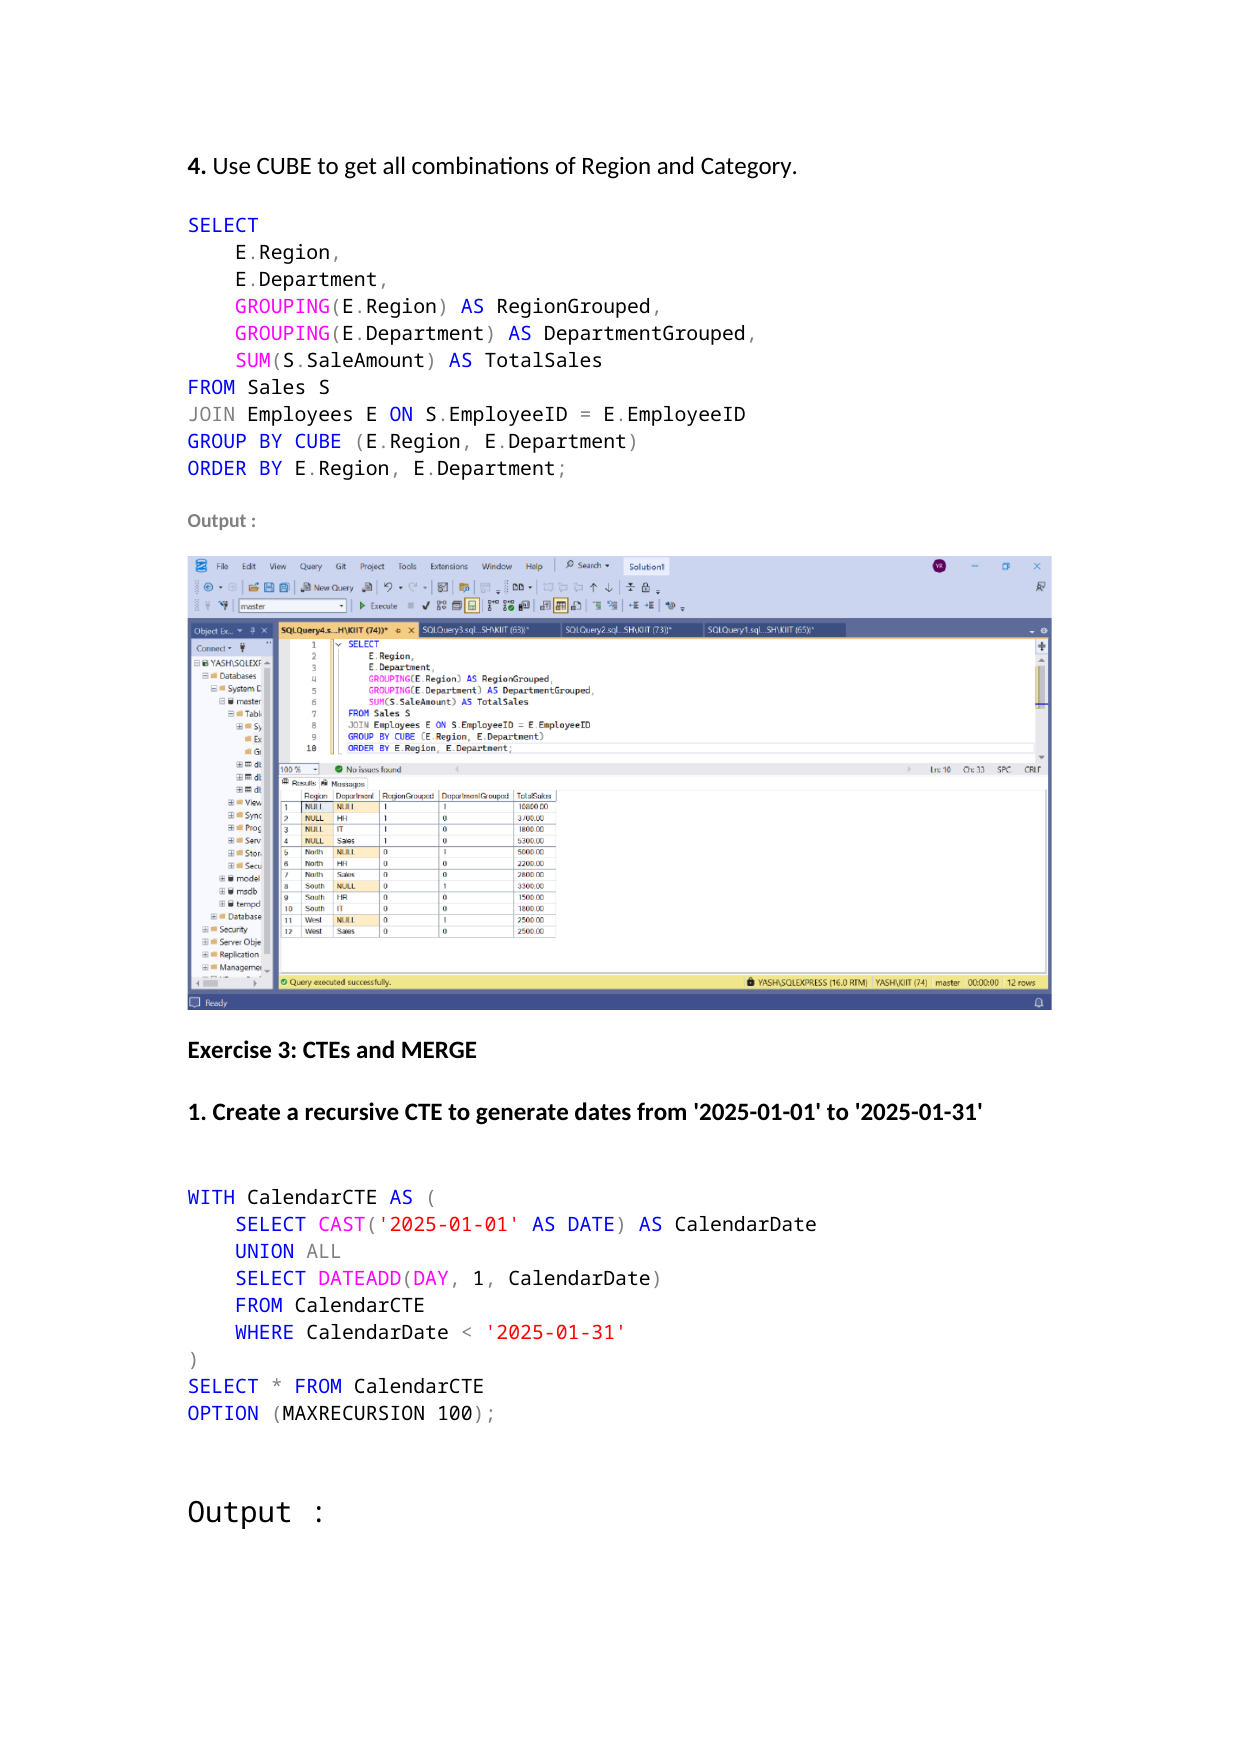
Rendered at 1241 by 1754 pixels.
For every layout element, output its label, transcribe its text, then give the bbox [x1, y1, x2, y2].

text SELECT * FROM CalendarCTE [187, 1372, 1053, 1399]
text WHERE CalendarDate < '2025-01-31' [187, 1318, 1053, 1346]
text E.Department, [187, 265, 1053, 292]
text GROUPING(E.Department) AS DepartmentGrouped, [187, 319, 1053, 346]
list Use CUBE to get all combinations of Region and Category. [187, 150, 1053, 181]
text Output : [187, 1492, 1053, 1531]
list Exercise 3: CTEs and MERGE [187, 1034, 1053, 1065]
picture [187, 556, 1052, 1010]
text SUM(S.SaleAmount) AS TotalSales [187, 346, 1053, 373]
text SELECT DATEADD(DAY, 1, CalendarDate) [187, 1264, 1053, 1292]
list ORDER BY E.Region, E.Department; [187, 454, 1053, 481]
text WITH CalendarCTE AS ( [187, 1184, 1053, 1211]
list Output : [187, 508, 1053, 532]
text UNION ALL [187, 1238, 1053, 1264]
text JOIN Employees E ON S.EmployeeID = E.EmployeeID [187, 400, 1053, 427]
text GROUPING(E.Region) AS RegionGrouped, [187, 292, 1053, 319]
text FROM CalendarCTE [187, 1292, 1053, 1318]
text SELECT [187, 181, 1053, 238]
text OPTION (MAXRECURSION 100); [187, 1399, 1053, 1426]
text ) [187, 1346, 1053, 1372]
text FROM Sales S [187, 373, 1053, 400]
text GROUP BY CUBE (E.Region, E.Department) [187, 427, 1053, 454]
text SELECT CAST('2025-01-01' AS DATE) AS CalendarDate [187, 1211, 1053, 1238]
list Create a recursive CTE to generate dates from '2025-01-01' to '2025-01-31' [187, 1096, 1053, 1126]
text E.Region, [187, 238, 1053, 265]
